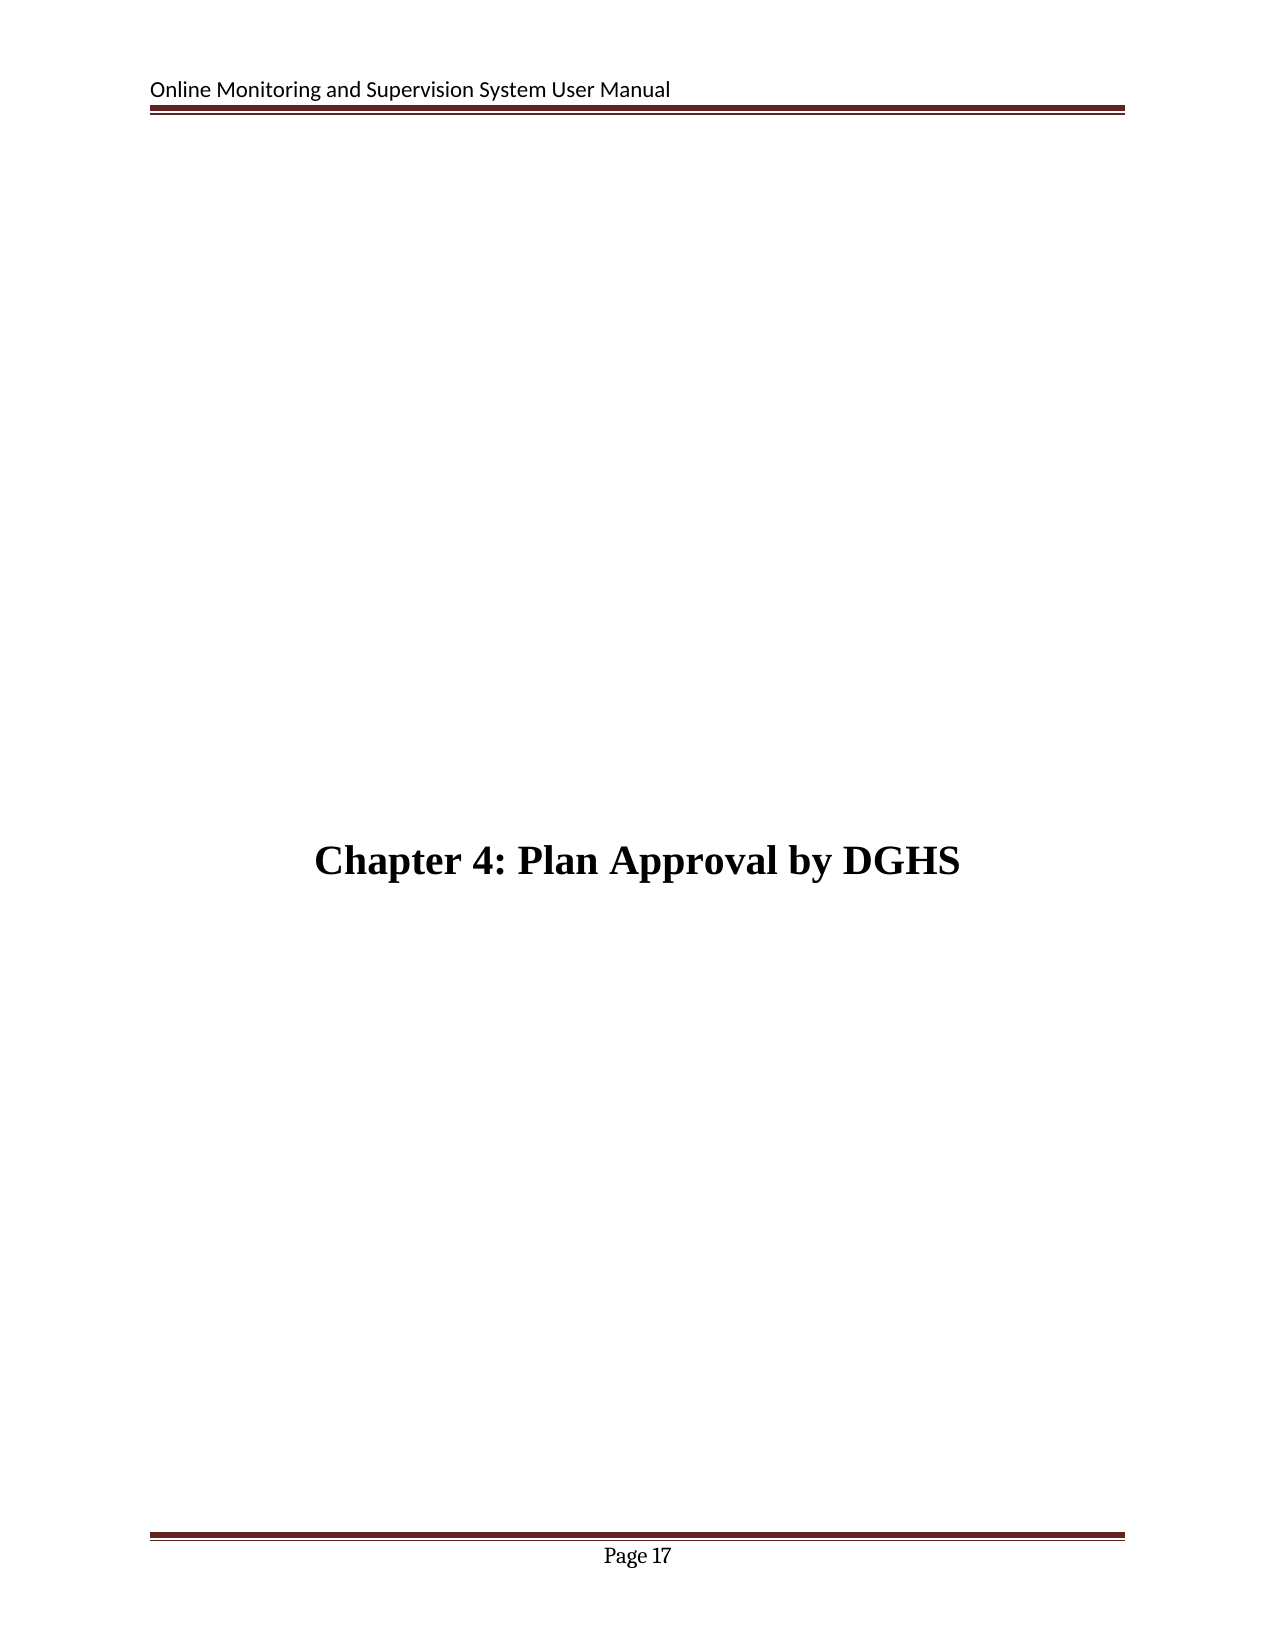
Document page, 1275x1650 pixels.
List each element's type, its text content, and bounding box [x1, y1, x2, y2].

subtitle Chapter 4: Plan Approval by DGHS [150, 836, 1125, 884]
